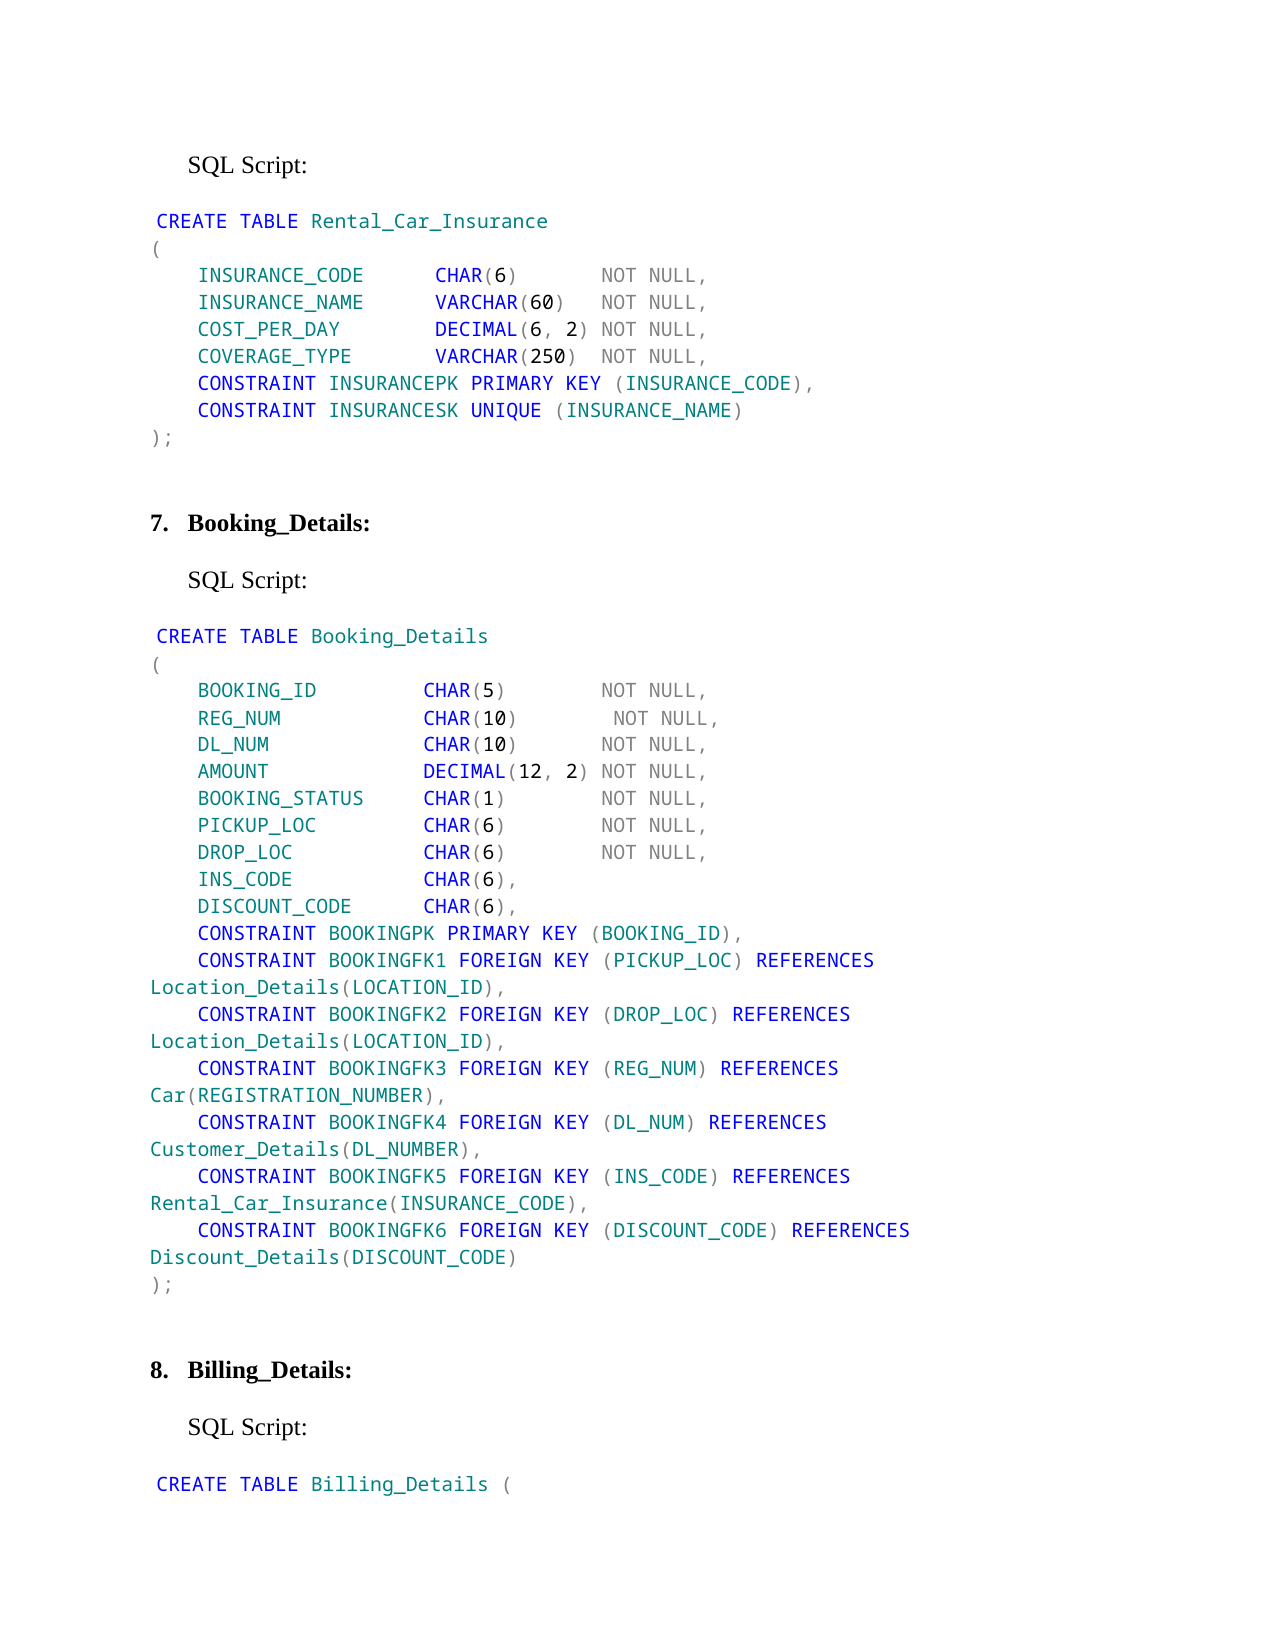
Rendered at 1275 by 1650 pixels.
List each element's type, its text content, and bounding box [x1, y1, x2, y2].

text DL_NUM CHAR(10) NOT NULL, [150, 731, 1125, 758]
text CONSTRAINT BOOKINGFK5 FOREIGN KEY (INS_CODE) REFERENCES Rental_Car_Insurance(INSURANCE_CODE), [150, 1162, 1125, 1216]
text CONSTRAINT BOOKINGFK2 FOREIGN KEY (DROP_LOC) REFERENCES Location_Details(LOCATION_ID), [150, 1001, 1125, 1054]
text DISCOUNT_CODE CHAR(6), [150, 893, 1125, 919]
text CONSTRAINT BOOKINGPK PRIMARY KEY (BOOKING_ID), [150, 919, 1125, 947]
text BOOKING_ID CHAR(5) NOT NULL, [150, 677, 1125, 704]
text INS_CODE CHAR(6), [150, 866, 1125, 893]
list Booking_Details: [150, 508, 1125, 537]
text INSURANCE_NAME VARCHAR(60) NOT NULL, [150, 288, 1125, 315]
list Billing_Details: [150, 1355, 1125, 1383]
text CONSTRAINT BOOKINGFK1 FOREIGN KEY (PICKUP_LOC) REFERENCES Location_Details(LOCATION_ID), [150, 947, 1125, 1001]
text CREATE TABLE Booking_Details [150, 623, 1125, 650]
text DROP_LOC CHAR(6) NOT NULL, [150, 839, 1125, 866]
text BOOKING_STATUS CHAR(1) NOT NULL, [150, 785, 1125, 812]
text CONSTRAINT BOOKINGFK6 FOREIGN KEY (DISCOUNT_CODE) REFERENCES Discount_Details(DISCOUNT_CODE) [150, 1216, 1125, 1270]
text AMOUNT DECIMAL(12, 2) NOT NULL, [150, 758, 1125, 785]
text ( [150, 234, 1125, 261]
text ); [150, 1270, 1125, 1297]
list SQL Script: [187, 1412, 1125, 1441]
text CREATE TABLE Billing_Details ( [150, 1470, 1125, 1497]
text ); [150, 423, 1125, 450]
text ( [150, 650, 1125, 677]
text CONSTRAINT BOOKINGFK3 FOREIGN KEY (REG_NUM) REFERENCES Car(REGISTRATION_NUMBER), [150, 1054, 1125, 1108]
list SQL Script: [187, 565, 1125, 594]
text CONSTRAINT BOOKINGFK4 FOREIGN KEY (DL_NUM) REFERENCES Customer_Details(DL_NUMBER), [150, 1108, 1125, 1162]
list SQL Script: [187, 150, 1125, 179]
text INSURANCE_CODE CHAR(6) NOT NULL, [150, 261, 1125, 288]
text REG_NUM CHAR(10) NOT NULL, [150, 704, 1125, 731]
text CREATE TABLE Rental_Car_Insurance [150, 207, 1125, 234]
text CONSTRAINT INSURANCESK UNIQUE (INSURANCE_NAME) [150, 396, 1125, 423]
text COVERAGE_TYPE VARCHAR(250) NOT NULL, [150, 342, 1125, 369]
text CONSTRAINT INSURANCEPK PRIMARY KEY (INSURANCE_CODE), [150, 369, 1125, 396]
text PICKUP_LOC CHAR(6) NOT NULL, [150, 812, 1125, 839]
text COST_PER_DAY DECIMAL(6, 2) NOT NULL, [150, 315, 1125, 342]
